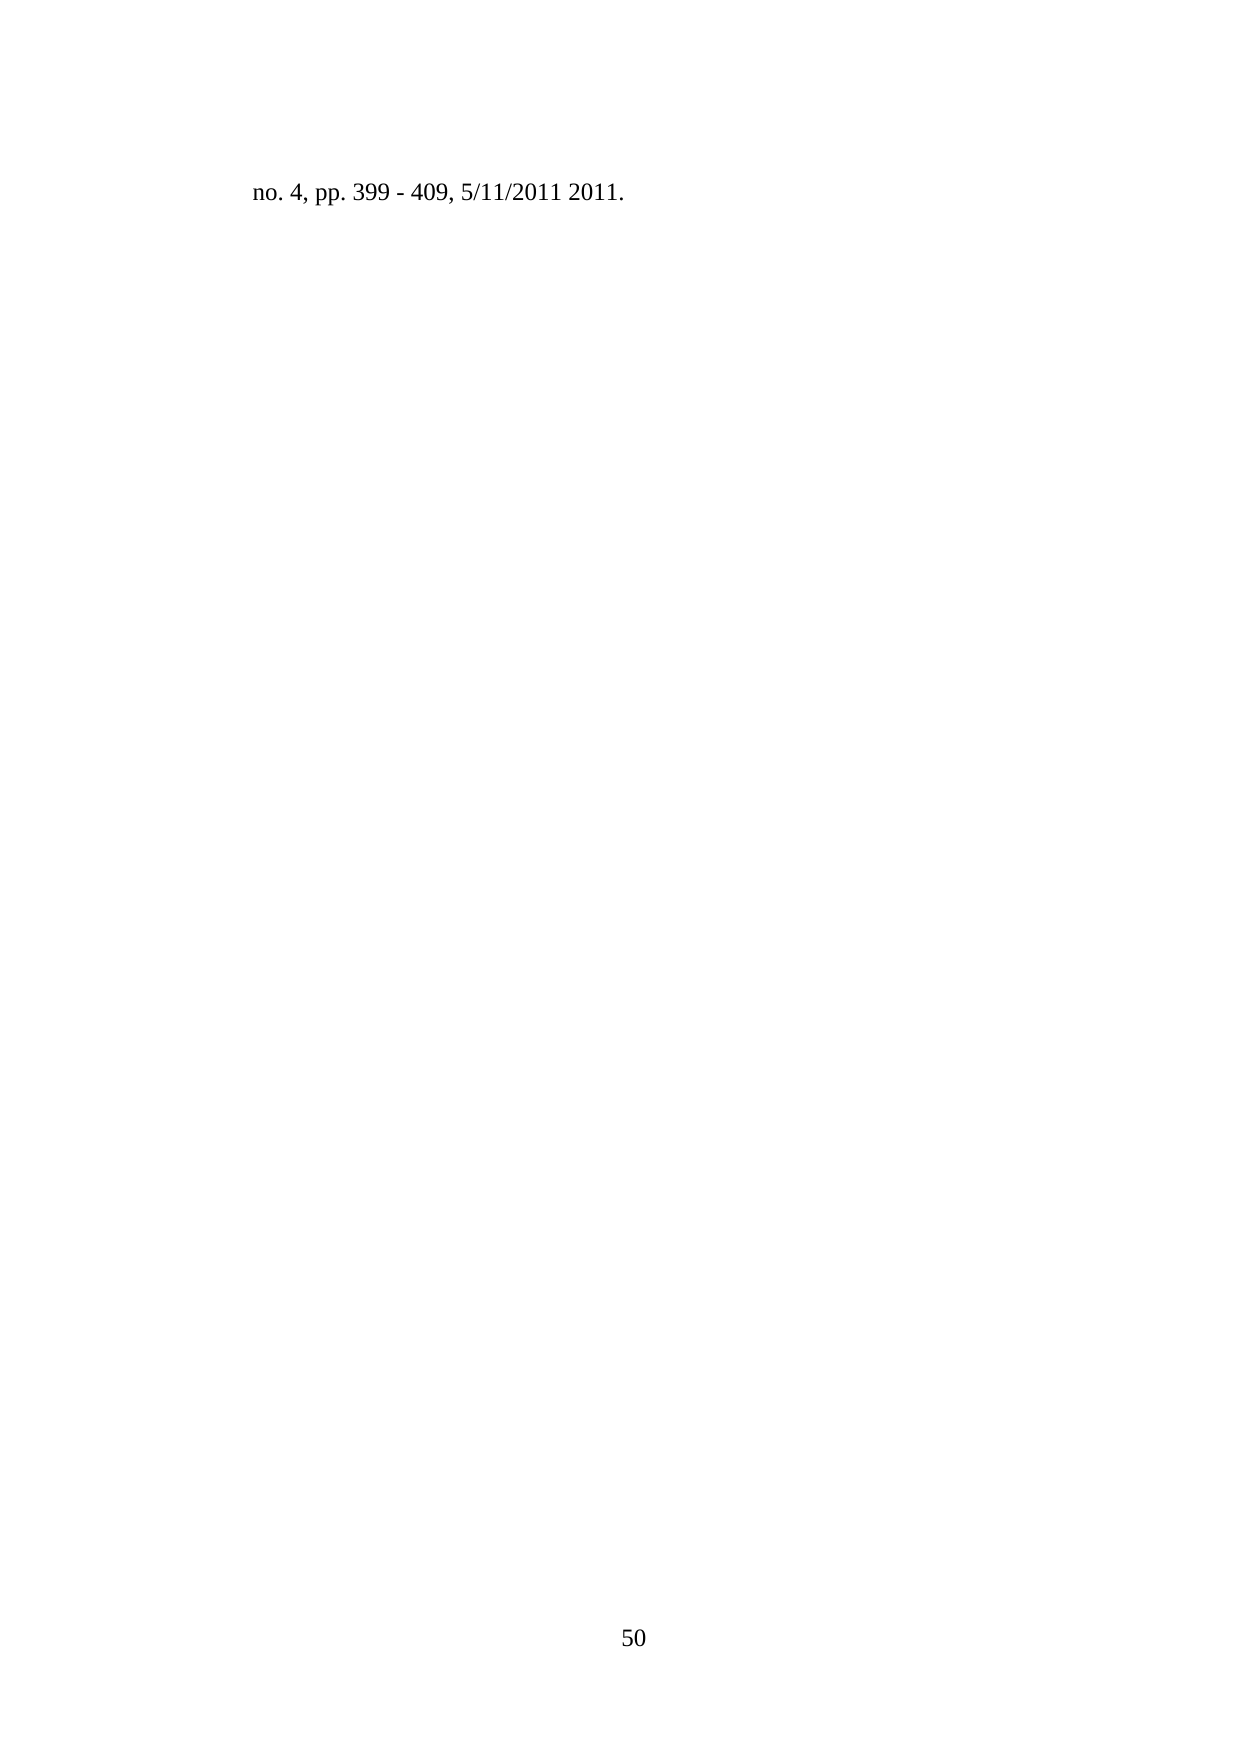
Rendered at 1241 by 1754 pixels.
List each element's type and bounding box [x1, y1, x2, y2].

text [177, 177, 1090, 206]
